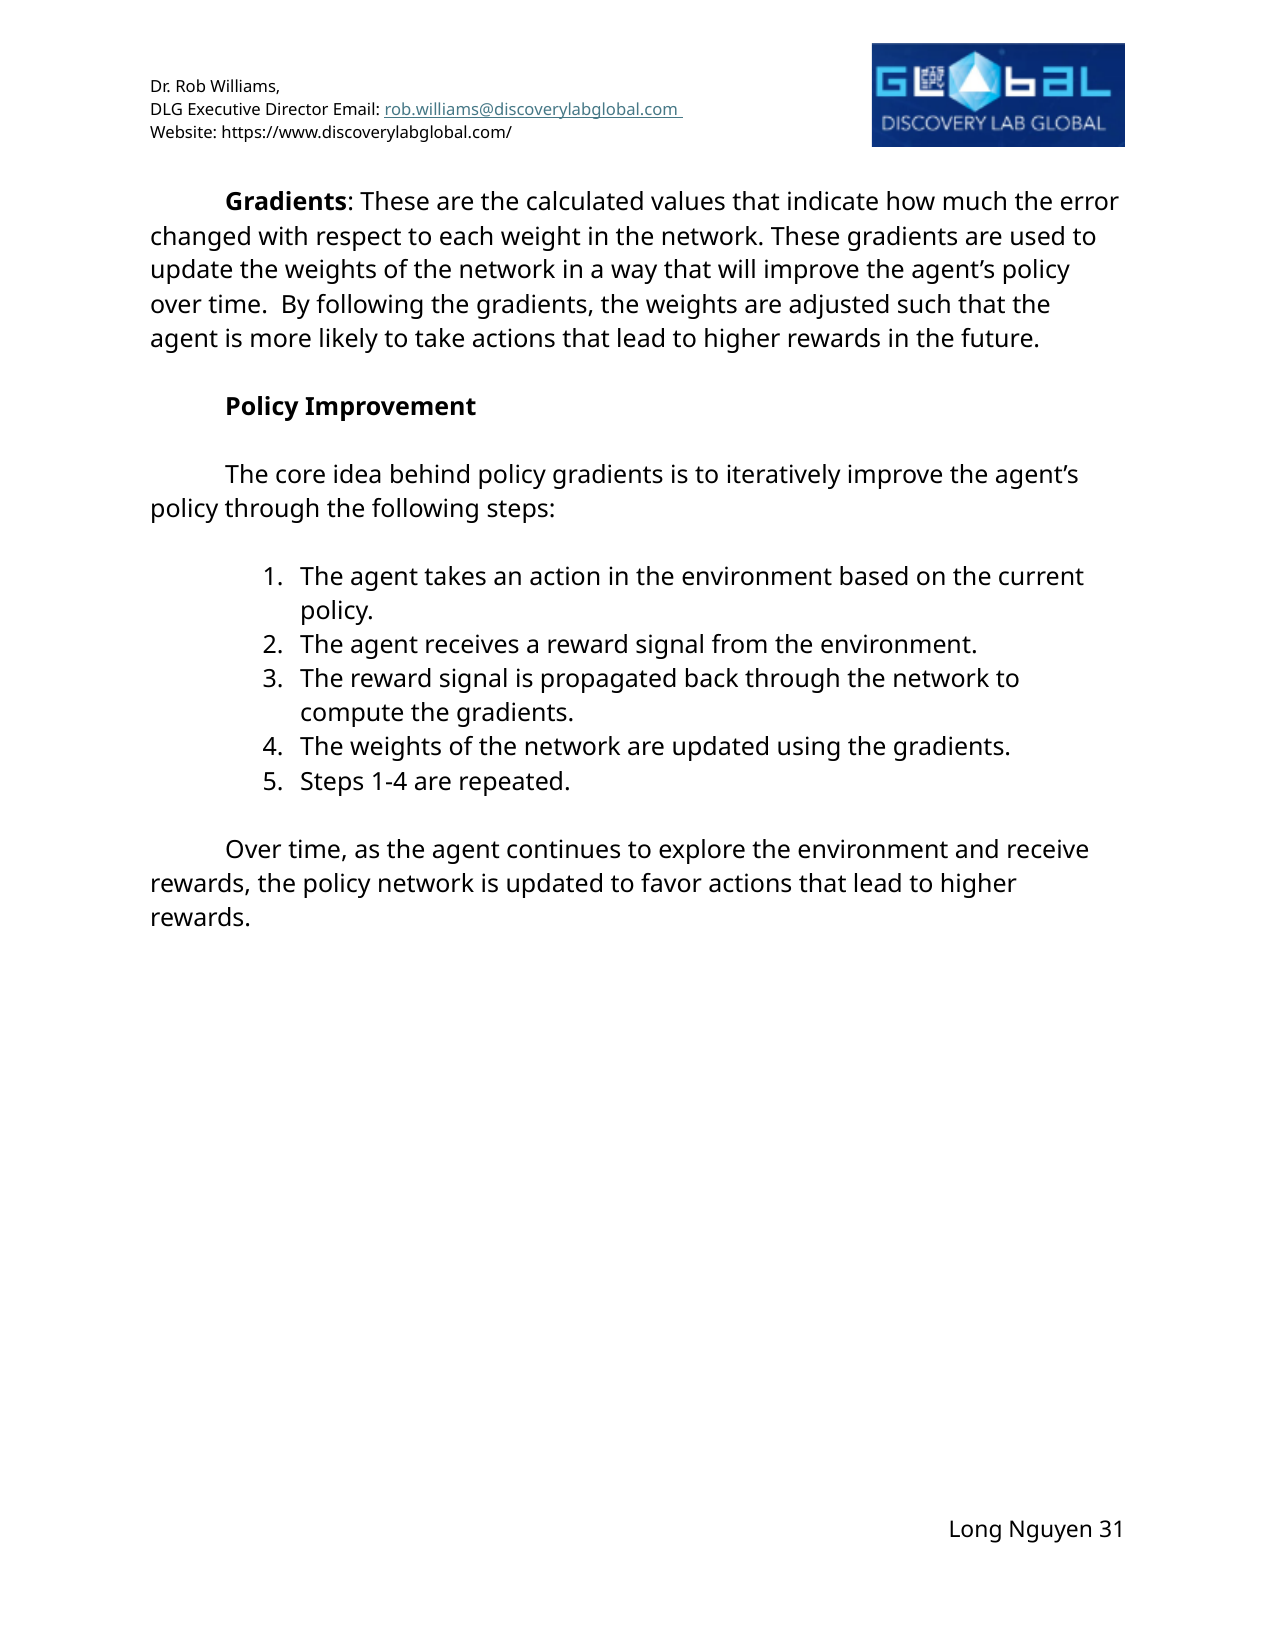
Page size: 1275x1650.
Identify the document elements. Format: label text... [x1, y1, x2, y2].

text The core idea behind policy gradients is to iteratively improve the agent’s policy through the following steps: [150, 457, 1125, 525]
text Over time, as the agent continues to explore the environment and receive rewards, the policy network is updated to favor actions that lead to higher rewards. [150, 831, 1125, 933]
list The agent takes an action in the environment based on the current policy. [262, 559, 1125, 627]
text Policy Improvement [150, 388, 1125, 422]
list The agent receives a reward signal from the environment. [262, 627, 1125, 661]
list Steps 1-4 are repeated. [262, 763, 1125, 797]
list The reward signal is propagated back through the network to compute the gradients. [262, 661, 1125, 729]
picture [871, 43, 1125, 147]
text Gradients: These are the calculated values that indicate how much the error changed with respect to each weight in the network. These gradients are used to update the weights of the network in a way that will improve the agent’s policy over time. By following the gradients, the weights are adjusted such that the agent is more likely to take actions that lead to higher rewards in the future. [150, 184, 1125, 354]
list The weights of the network are updated using the gradients. [262, 729, 1125, 763]
